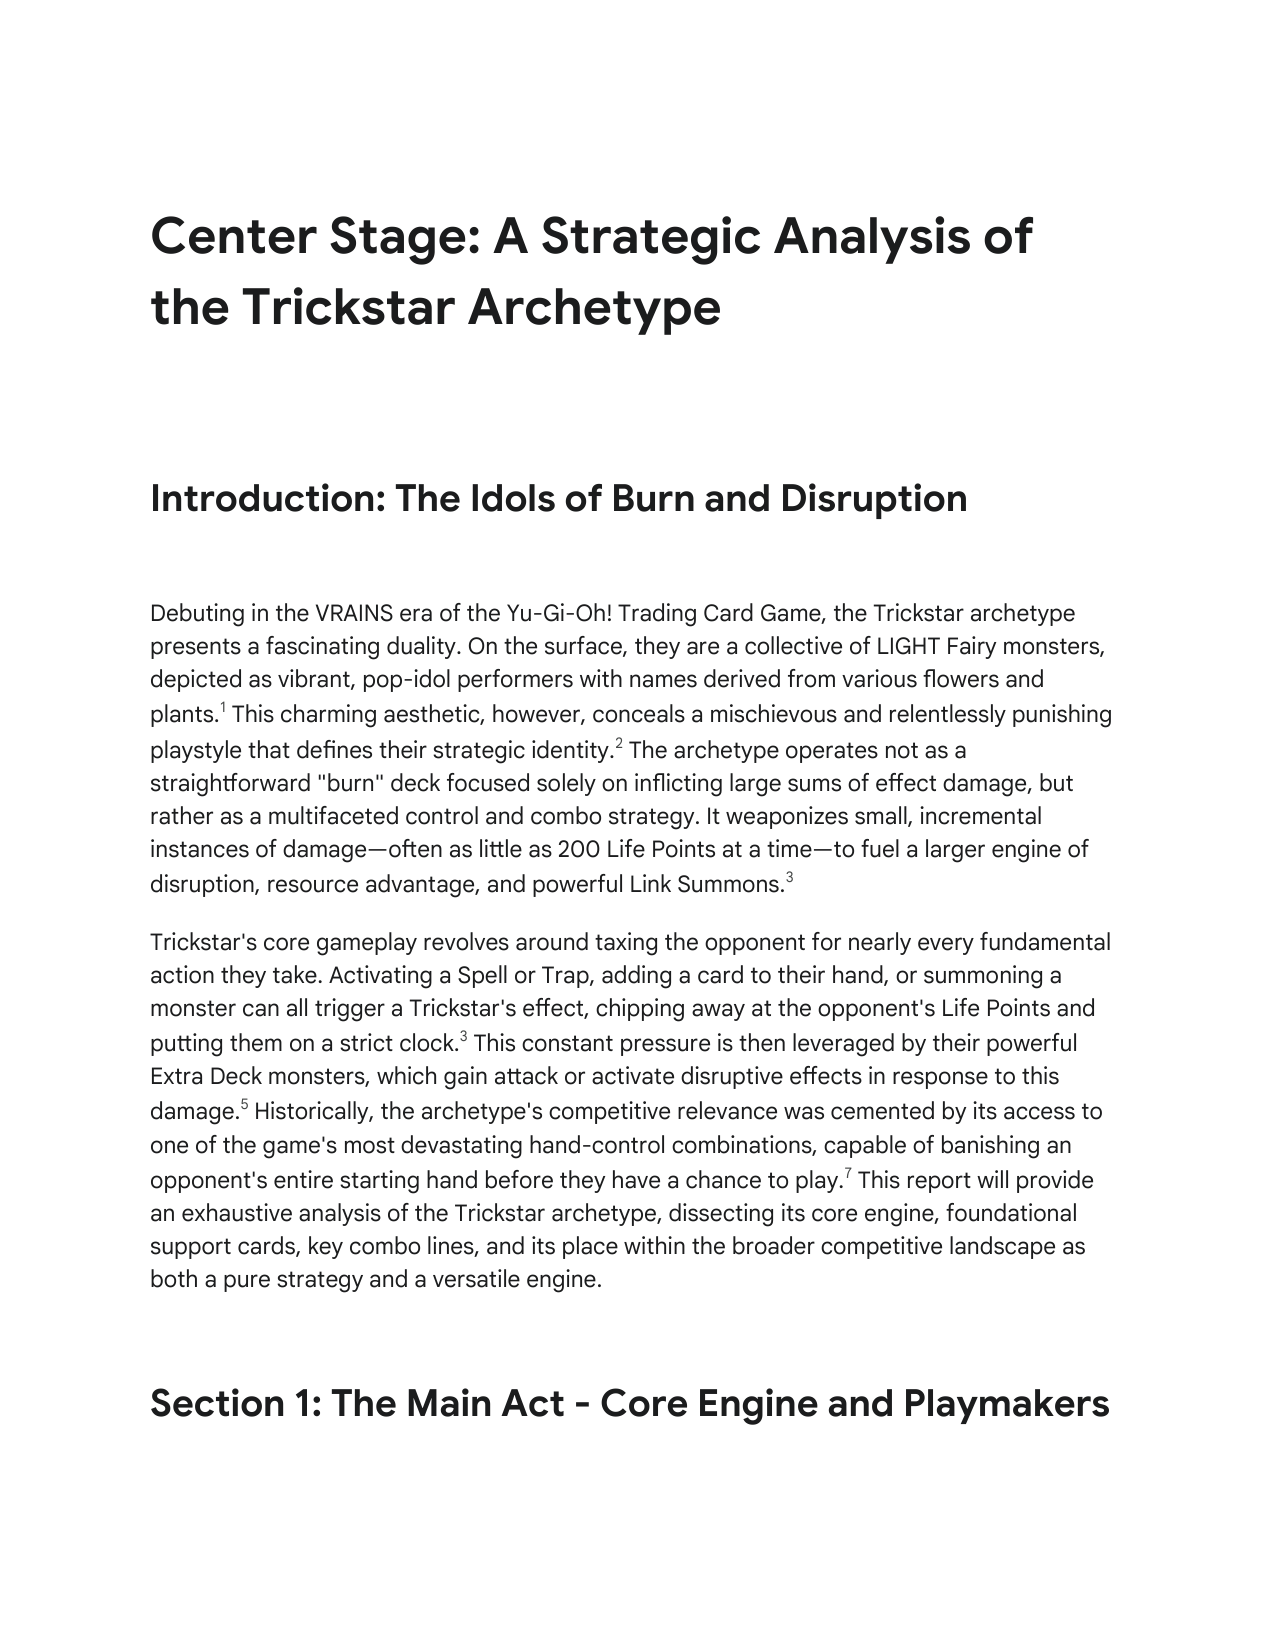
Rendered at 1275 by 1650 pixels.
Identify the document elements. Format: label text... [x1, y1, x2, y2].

text Trickstar's core gameplay revolves around taxing the opponent for nearly every fundamental action they take. Activating a Spell or Trap, adding a card to their hand, or summoning a monster can all trigger a Trickstar's effect, chipping away at the opponent's Life Points and putting them on a strict clock.3 This constant pressure is then leveraged by their powerful Extra Deck monsters, which gain attack or activate disruptive effects in response to this damage.5 Historically, the archetype's competitive relevance was cemented by its access to one of the game's most devastating hand-control combinations, capable of banishing an opponent's entire starting hand before they have a chance to play.7 This report will provide an exhaustive analysis of the Trickstar archetype, dissecting its core engine, foundational support cards, key combo lines, and its place within the broader competitive landscape as both a pure strategy and a versatile engine. [150, 929, 1125, 1293]
text Debuting in the VRAINS era of the Yu-Gi-Oh! Trading Card Game, the Trickstar archetype presents a fascinating duality. On the surface, they are a collective of LIGHT Fairy monsters, depicted as vibrant, pop-idol performers with names derived from various flowers and plants.1 This charming aesthetic, however, conceals a mischievous and relentlessly punishing playstyle that defines their strategic identity.2 The archetype operates not as a straightforward "burn" deck focused solely on inflicting large sums of effect damage, but rather as a multifaceted control and combo strategy. It weaponizes small, incremental instances of damage—often as little as 200 Life Points at a time—to fuel a larger engine of disruption, resource advantage, and powerful Link Summons.3 [150, 599, 1125, 899]
subtitle Section 1: The Main Act - Core Engine and Playmakers [150, 1380, 1125, 1427]
subtitle Center Stage: A Strategic Analysis of the Trickstar Archetype [150, 205, 1125, 339]
subtitle Introduction: The Idols of Burn and Disruption [150, 476, 1125, 523]
